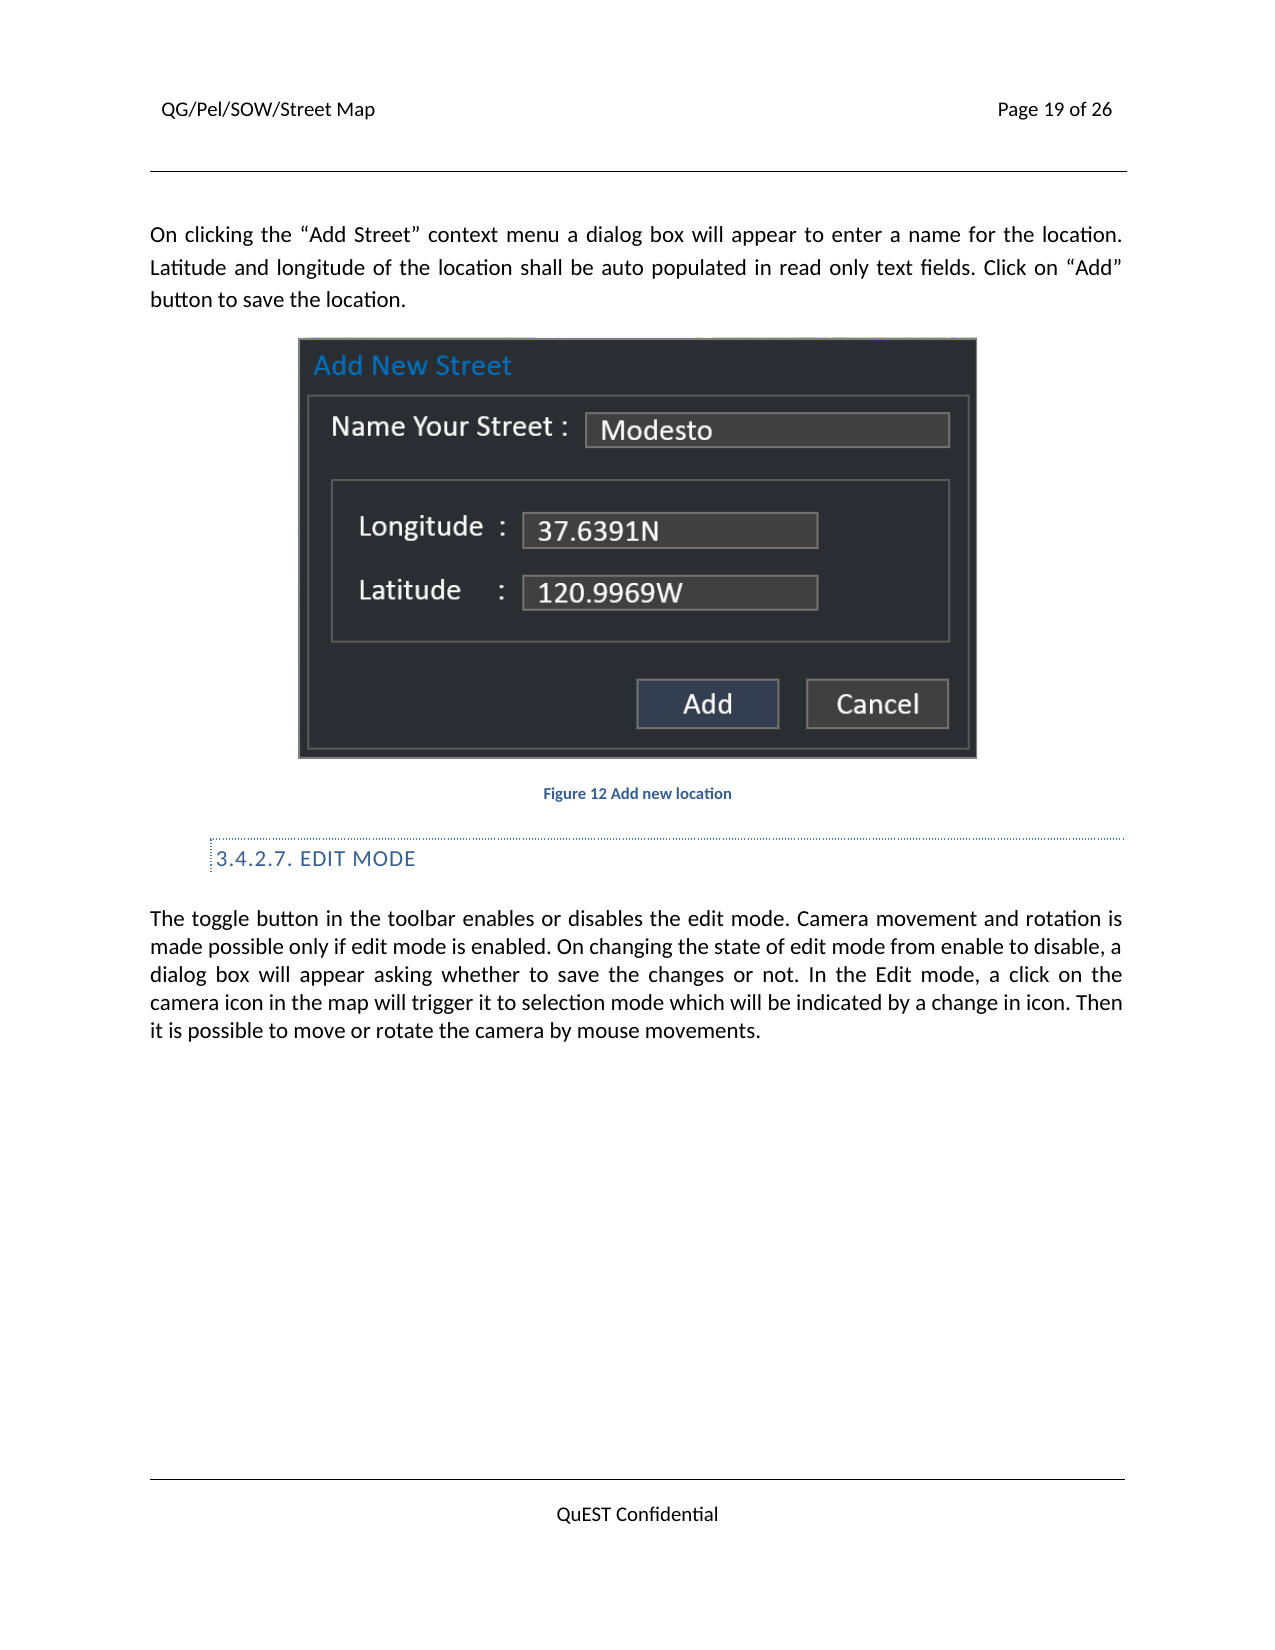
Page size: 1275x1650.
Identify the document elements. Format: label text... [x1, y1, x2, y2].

subtitle Edit Mode [210, 838, 1125, 872]
text On clicking the “Add Street” context menu a dialog box will appear to enter a name for the location. Latitude and longitude of the location shall be auto populated in read only text fields. Click on “Add” button to save the location. [150, 221, 1125, 313]
picture [297, 337, 978, 759]
text The toggle button in the toolbar enables or disables the edit mode. Camera movement and rotation is made possible only if edit mode is enabled. On changing the state of edit mode from enable to disable, a dialog box will appear asking whether to save the changes or not. In the Edit mode, a click on the camera icon in the map will trigger it to selection mode which will be indicated by a change in icon. Then it is possible to move or rotate the camera by mouse movements. [150, 904, 1125, 1044]
